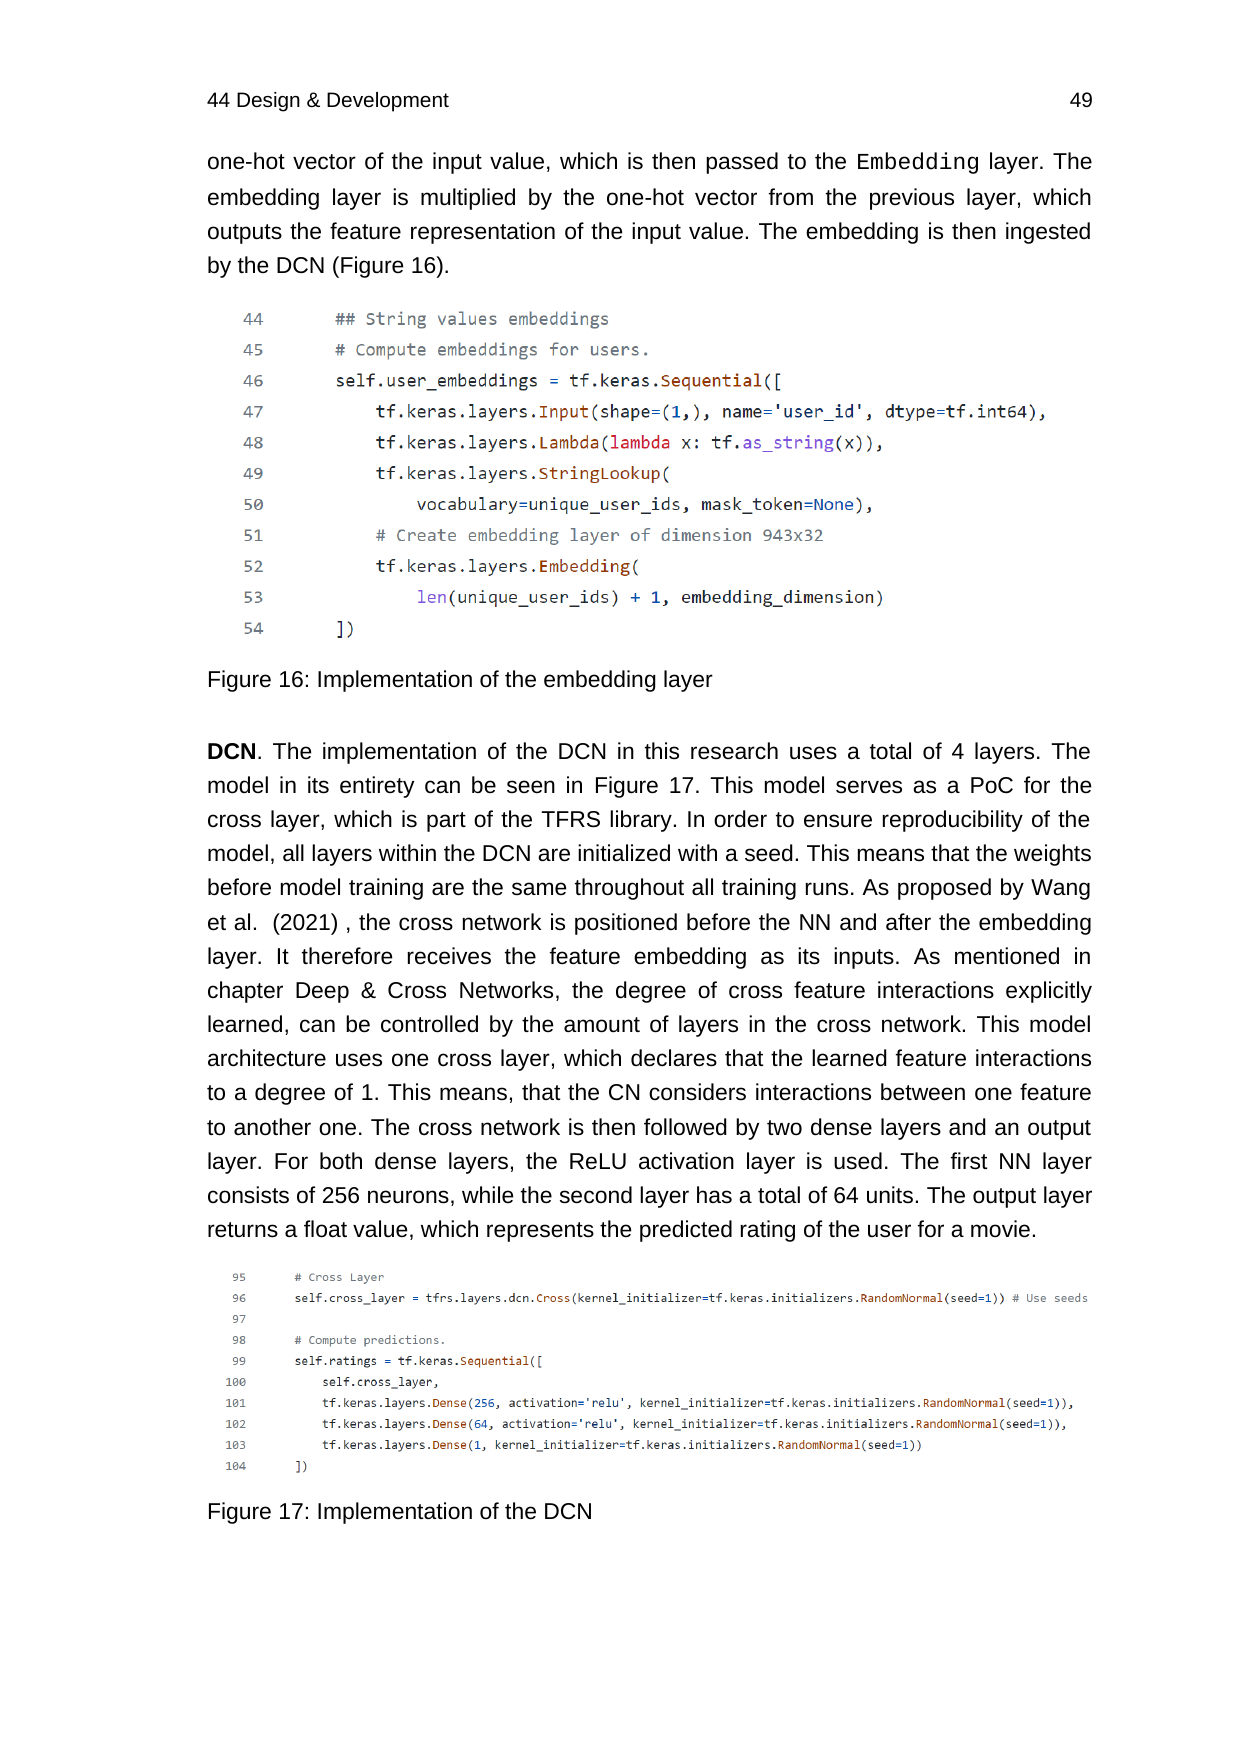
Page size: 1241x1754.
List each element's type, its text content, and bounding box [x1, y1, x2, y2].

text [207, 148, 1092, 279]
text DCN. The implementation of the DCN in this research uses a total of 4 layers. The model in its entirety can be seen in Figure 20. This model serves as a PoC for the cross layer, which is part of the TFRS library. In order to ensure reproducibility of the model, all layers within the DCN are initialized with a seed. This means that the weights before model training are the same throughout all training runs. As proposed by Wang et al. , the cross network is positioned before the NN and after the embedding layer. It therefore receives the feature embedding as its inputs. As mentioned in chapter Deep & Cross Networks, the degree of cross feature interactions explicitly learned, can be controlled by the amount of layers in the cross network. This model architecture uses one cross layer, which declares that the learned feature interactions to a degree of 1. This means, that the CN considers interactions between one feature to another one. The cross network is then followed by two dense layers and an output layer. For both dense layers, the ReLU activation layer is used. The first NN layer consists of 256 neurons, while the second layer has a total of 64 units. The output layer returns a float value, which represents the predicted rating of the user for a movie. [207, 738, 1092, 1242]
picture [206, 1262, 1093, 1478]
picture [206, 299, 1093, 646]
